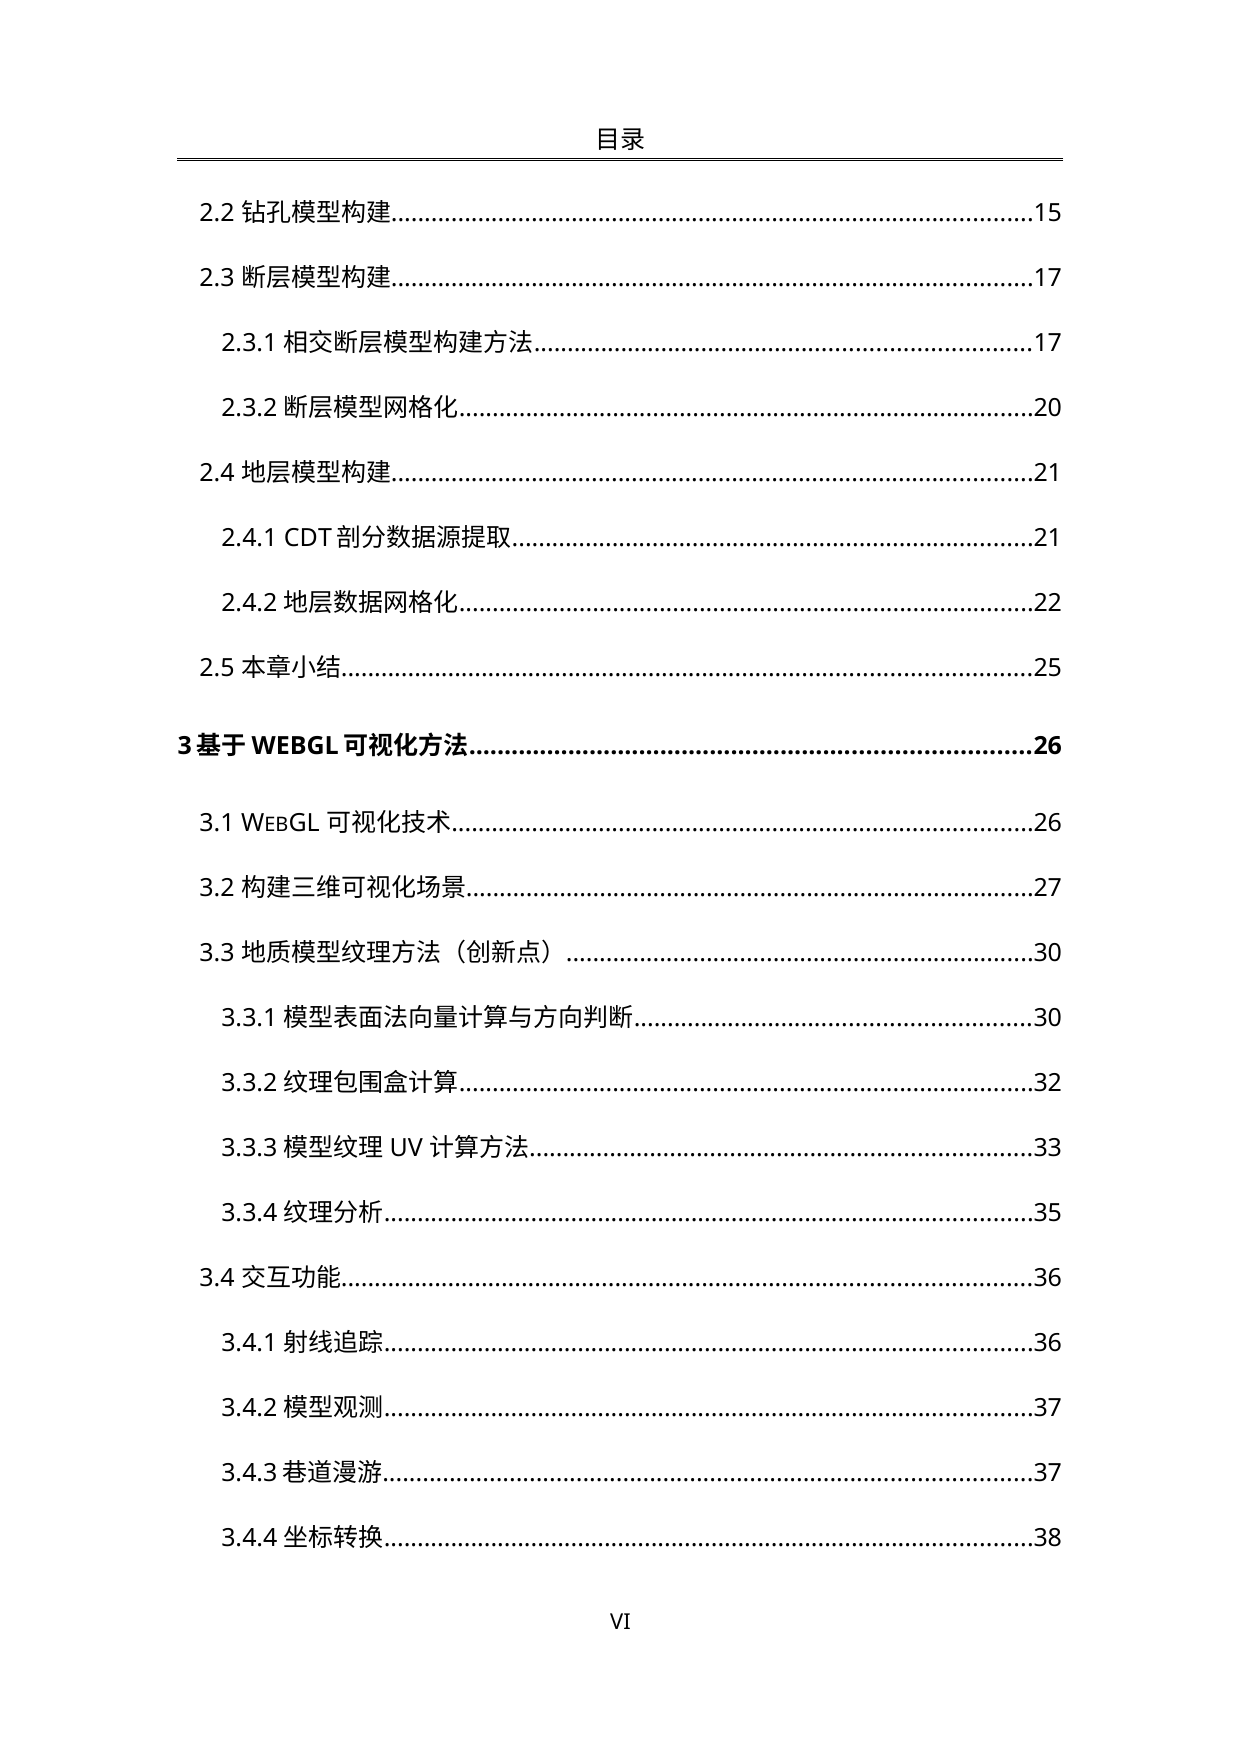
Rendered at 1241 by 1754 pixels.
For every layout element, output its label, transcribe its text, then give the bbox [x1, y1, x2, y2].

text 3.3.2 纹理包围盒计算 32 [221, 1048, 1063, 1113]
text 2.3.1 相交断层模型构建方法 17 [221, 308, 1063, 373]
text 2.3.2 断层模型网格化 20 [221, 373, 1063, 438]
text 3.3.3 模型纹理 UV 计算方法 33 [221, 1113, 1063, 1178]
text 3.3.4 纹理分析 35 [221, 1178, 1063, 1243]
text 2.3 断层模型构建 17 [199, 243, 1063, 308]
text 3.4 交互功能 36 [199, 1243, 1063, 1308]
text 3.4.3巷道漫游 37 [221, 1438, 1063, 1503]
text 3基于WebGL可视化方法 26 [177, 711, 1063, 776]
text 3.4.4 坐标转换 38 [221, 1503, 1063, 1568]
text 2.5 本章小结 25 [199, 633, 1063, 698]
text 2.2 钻孔模型构建 15 [199, 178, 1063, 243]
text 3.3.1 模型表面法向量计算与方向判断 30 [221, 983, 1063, 1048]
text 3.4.1 射线追踪 36 [221, 1308, 1063, 1373]
text 3.3 地质模型纹理方法（创新点） 30 [199, 918, 1063, 983]
text 2.4.2 地层数据网格化 22 [221, 568, 1063, 633]
text 2.4.1 CDT剖分数据源提取 21 [221, 503, 1063, 568]
text 2.4 地层模型构建 21 [199, 438, 1063, 503]
text 3.2 构建三维可视化场景 27 [199, 853, 1063, 918]
text 3.1 WebGL 可视化技术 26 [199, 788, 1063, 853]
text 3.4.2 模型观测 37 [221, 1373, 1063, 1438]
